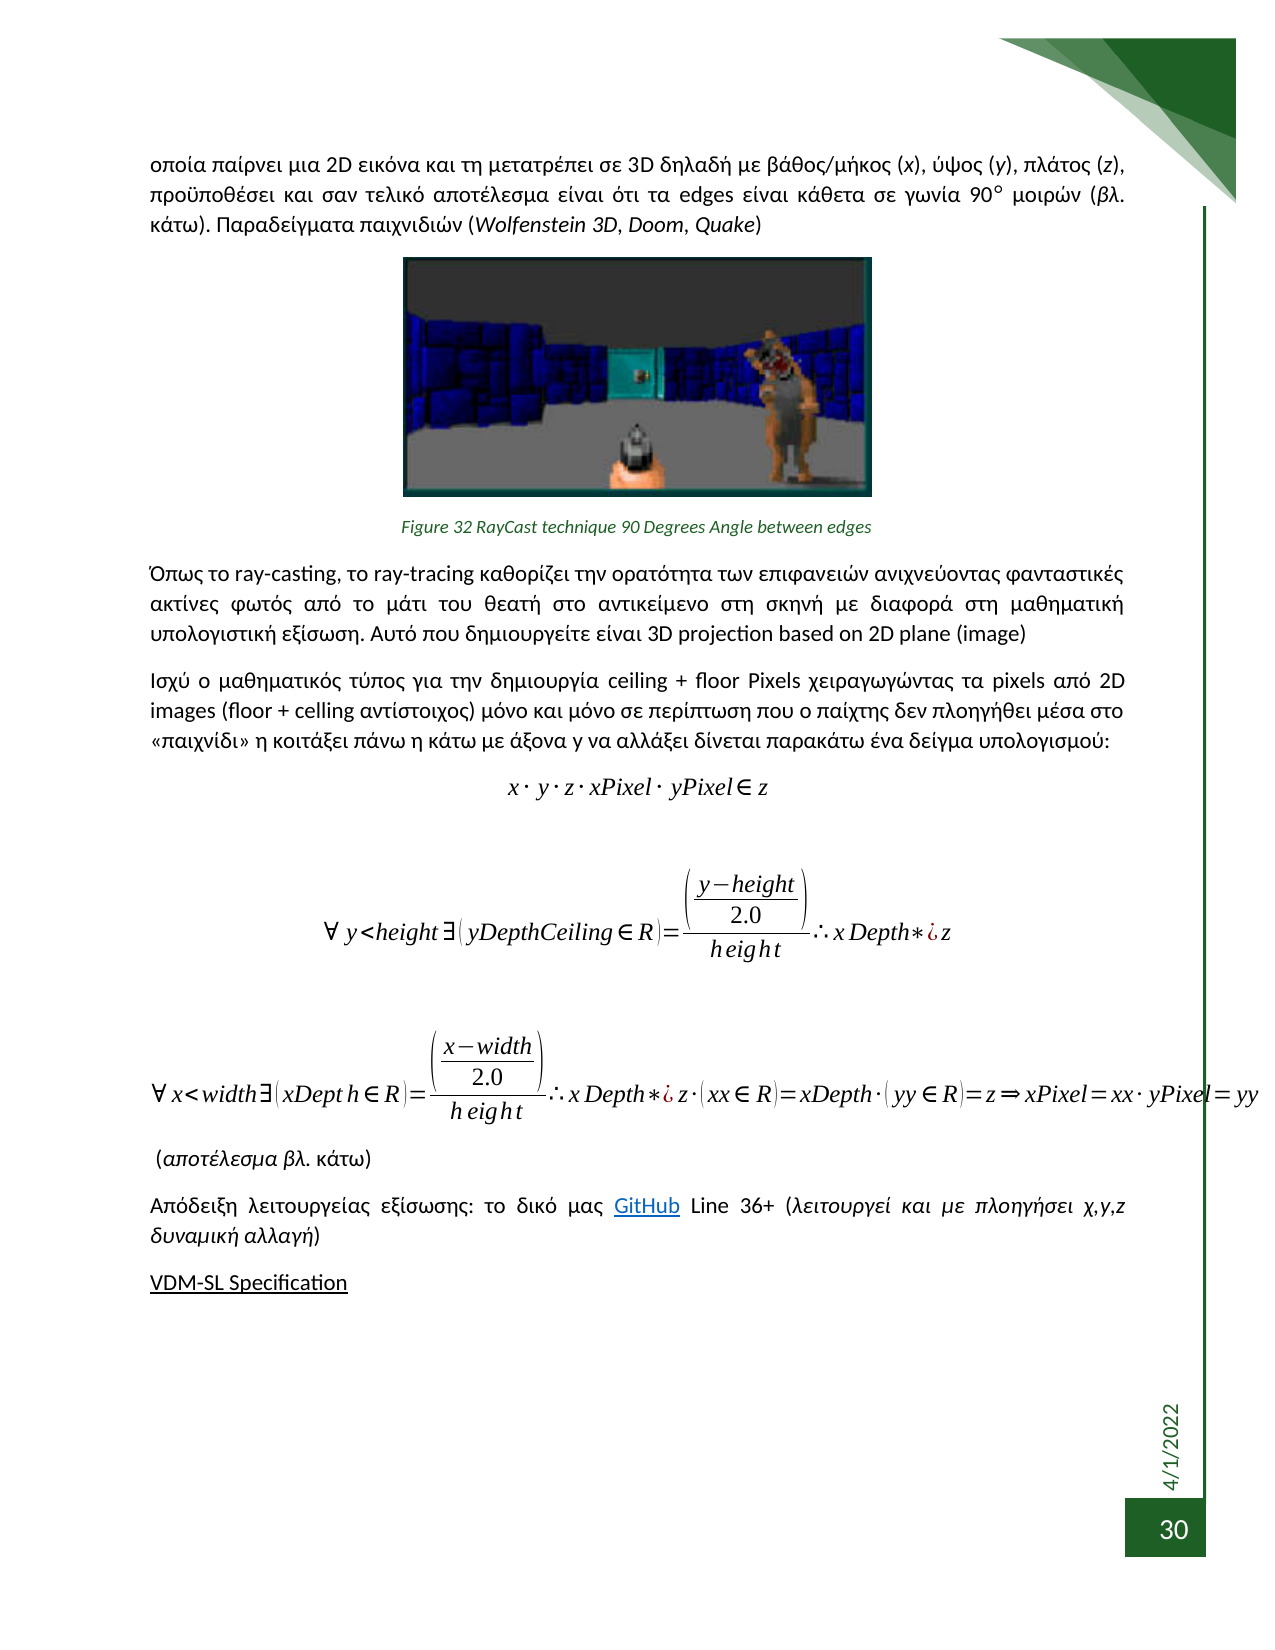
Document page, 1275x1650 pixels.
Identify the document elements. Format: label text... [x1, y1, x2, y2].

picture [403, 257, 872, 497]
text Απόδειξη λειτουργείας εξίσωσης: το δικό μας GitHub Line 36+ (λειτουργεί και με πλοηγήσει χ,y,z δυναμική αλλαγή) [150, 1191, 1125, 1249]
text VDM-SL Specification [150, 1268, 1125, 1296]
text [150, 150, 1125, 238]
text Figure 33 RayCast technique 90 Degrees Angle between edges [150, 515, 1125, 538]
picture [997, 38, 1236, 204]
text Ισχύ ο μαθηματικός τύπος για την δημιουργία ceiling + floor Pixels χειραγωγώντας τα pixels από 2D images (floor + celling αντίστοιχος) μόνο και μόνο σε περίπτωση που ο παίχτης δεν πλοηγήθει μέσα στο «παιχνίδι» η κοιτάξει πάνω η κάτω με άξονα y να αλλάξει δίνεται παρακάτω ένα δείγμα υπολογισμού: [150, 666, 1125, 755]
text Όπως το ray-casting, το ray-tracing καθορίζει την ορατότητα των επιφανειών ανιχνεύοντας φανταστικές ακτίνες φωτός από το μάτι του θεατή στο αντικείμενο στη σκηνή με διαφορά στη μαθηματική υπολογιστική εξίσωση. Αυτό που δημιουργείτε είναι 3D projection based on 2D plane (image) [150, 559, 1125, 647]
text (αποτέλεσμα βλ. παρακάτω) [150, 1144, 1125, 1172]
